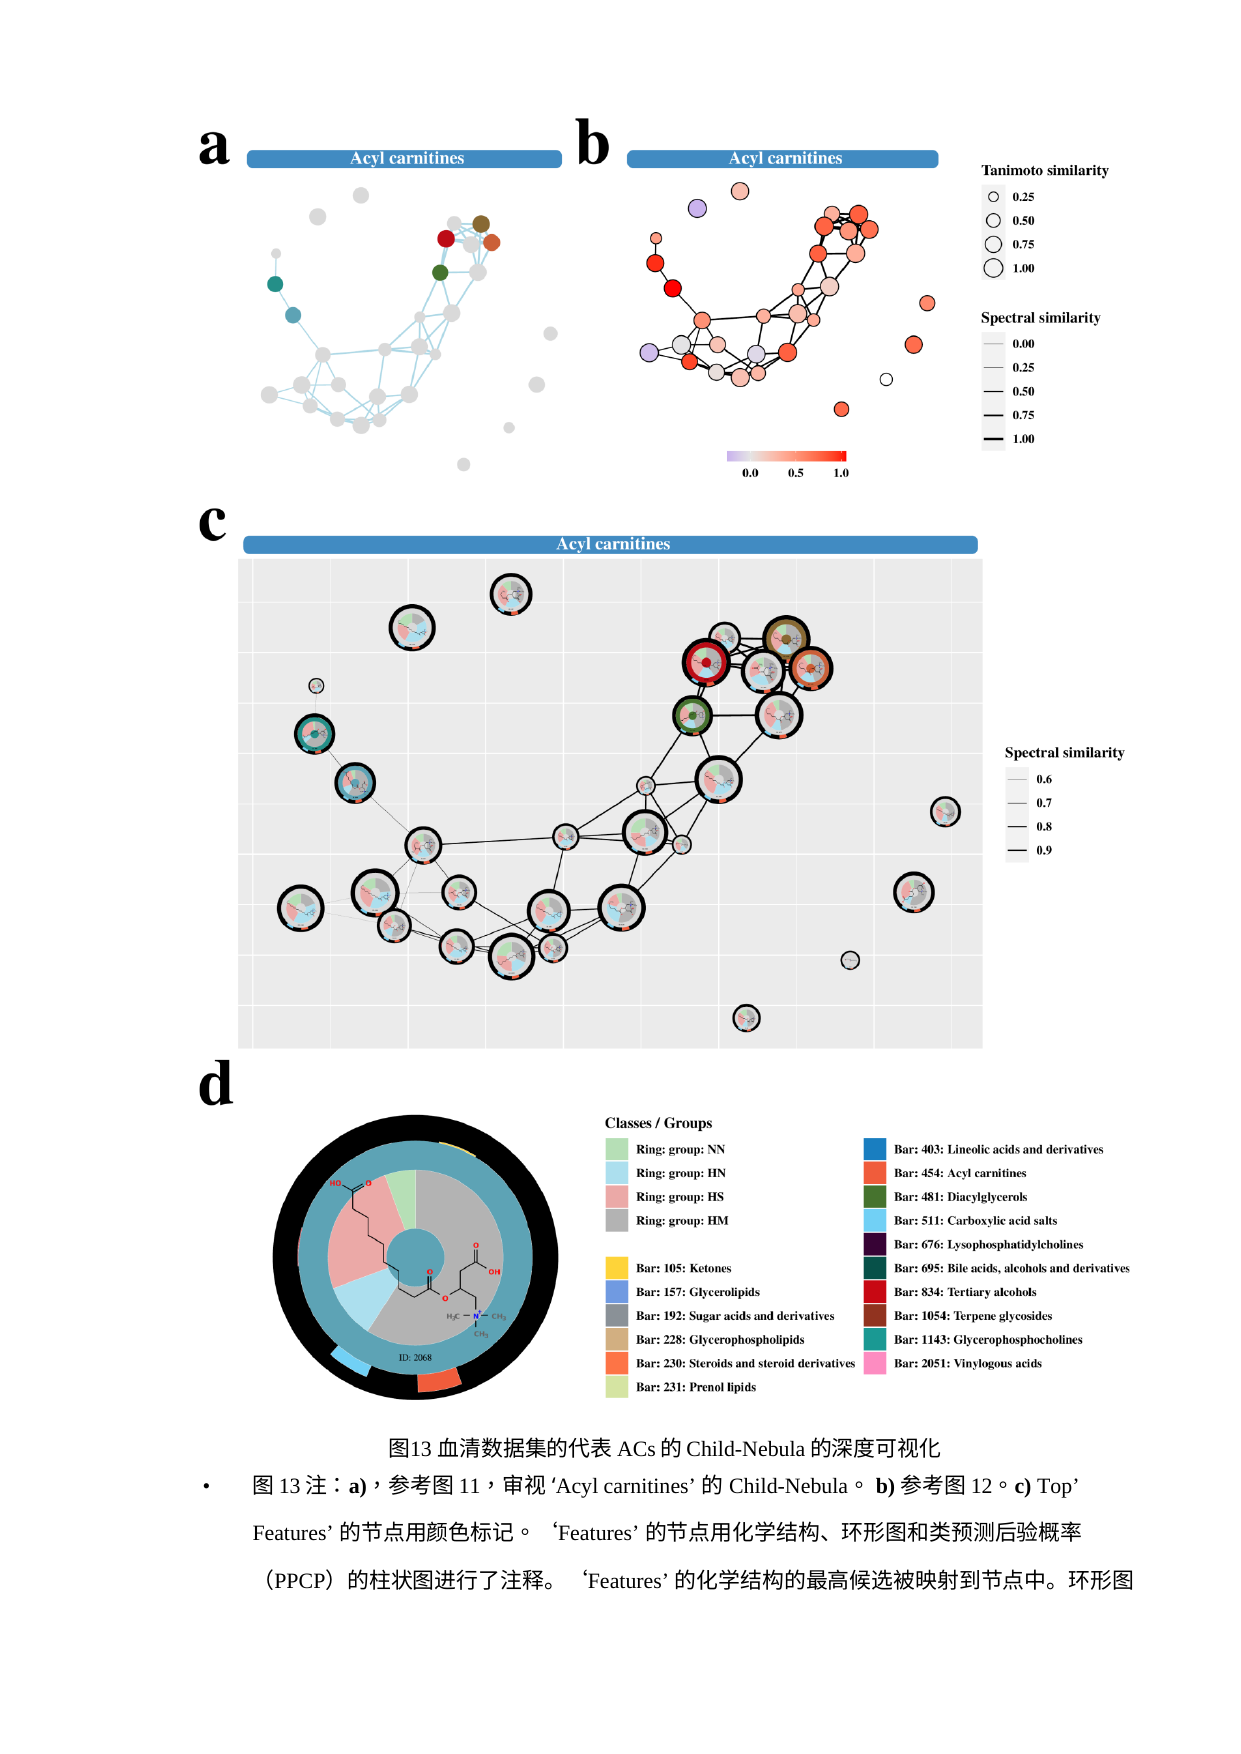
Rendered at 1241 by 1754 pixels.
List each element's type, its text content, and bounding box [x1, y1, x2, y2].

picture [199, 118, 1130, 1400]
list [202, 1470, 1152, 1595]
text 图13 血清数据集的代表ACs的Child-Nebula的深度可视化 [177, 1433, 1152, 1462]
